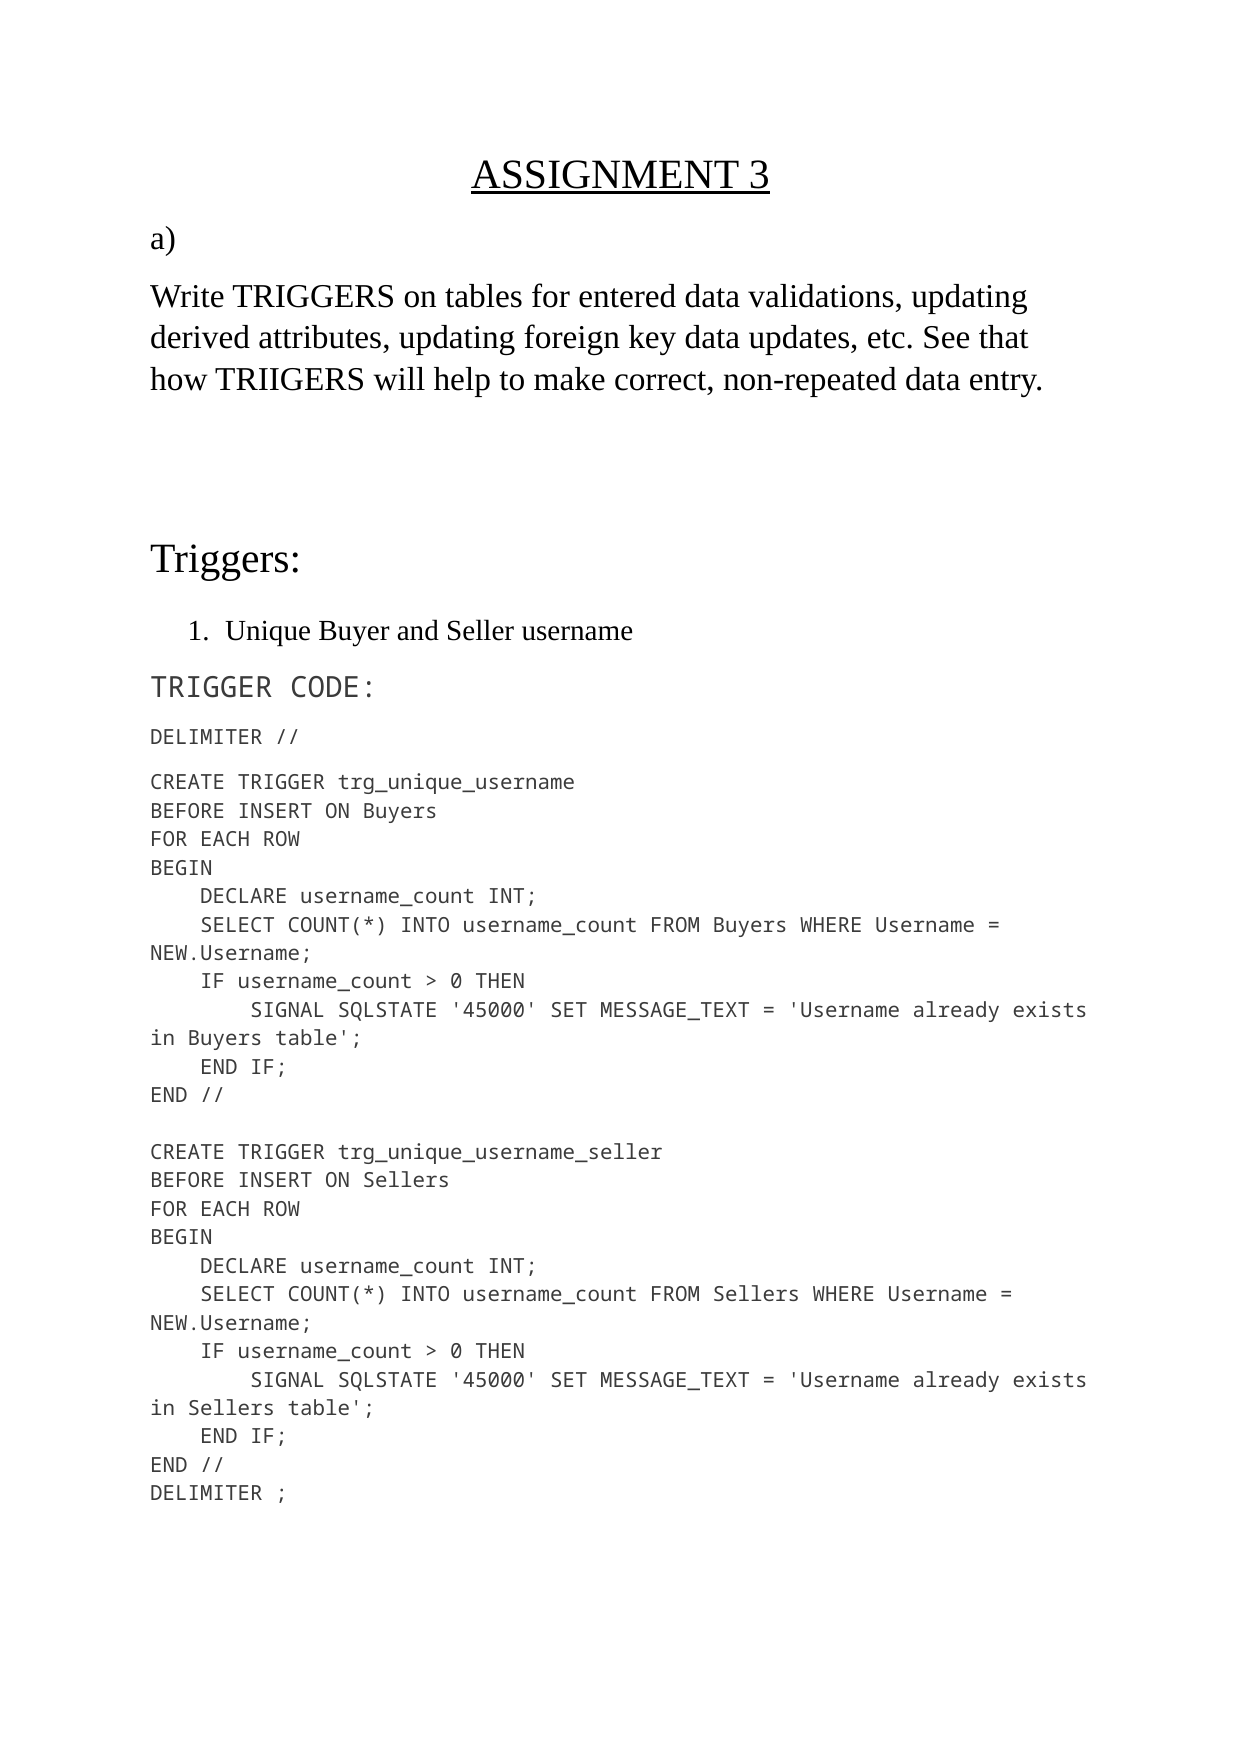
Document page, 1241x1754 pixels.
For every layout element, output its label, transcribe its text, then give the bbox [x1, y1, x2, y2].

text END // [150, 1450, 1090, 1478]
text END // [150, 1080, 1090, 1109]
list Unique Buyer and Seller username [187, 601, 1090, 649]
text a) [150, 218, 1090, 257]
text BEFORE INSERT ON Sellers [150, 1166, 1090, 1194]
text DECLARE username_count INT; [150, 881, 1090, 910]
text END IF; [150, 1422, 1090, 1450]
text Write TRIGGERS on tables for entered data validations, updating derived attributes, updating foreign key data updates, etc. See that how TRIIGERS will help to make correct, non-repeated data entry. [150, 276, 1090, 397]
text ASSIGNMENT 3 [150, 150, 1090, 198]
text DECLARE username_count INT; [150, 1251, 1090, 1279]
text SIGNAL SQLSTATE '45000' SET MESSAGE_TEXT = 'Username already exists in Sellers table'; [150, 1365, 1090, 1422]
text DELIMITER ; [150, 1478, 1090, 1507]
text FOR EACH ROW [150, 1194, 1090, 1222]
text TRIGGER CODE: [150, 666, 1090, 706]
text IF username_count > 0 THEN [150, 1336, 1090, 1365]
text END IF; [150, 1052, 1090, 1080]
text CREATE TRIGGER trg_unique_username [150, 767, 1090, 796]
text SELECT COUNT(*) INTO username_count FROM Sellers WHERE Username = NEW.Username; [150, 1279, 1090, 1336]
text BEGIN [150, 1222, 1090, 1251]
text BEGIN [150, 853, 1090, 881]
text BEFORE INSERT ON Buyers [150, 796, 1090, 824]
text FOR EACH ROW [150, 824, 1090, 853]
text IF username_count > 0 THEN [150, 967, 1090, 995]
text SELECT COUNT(*) INTO username_count FROM Buyers WHERE Username = NEW.Username; [150, 910, 1090, 967]
text CREATE TRIGGER trg_unique_username_seller [150, 1137, 1090, 1166]
text Triggers: [150, 533, 1090, 581]
text DELIMITER // [150, 722, 1090, 751]
text SIGNAL SQLSTATE '45000' SET MESSAGE_TEXT = 'Username already exists in Buyers table'; [150, 995, 1090, 1052]
